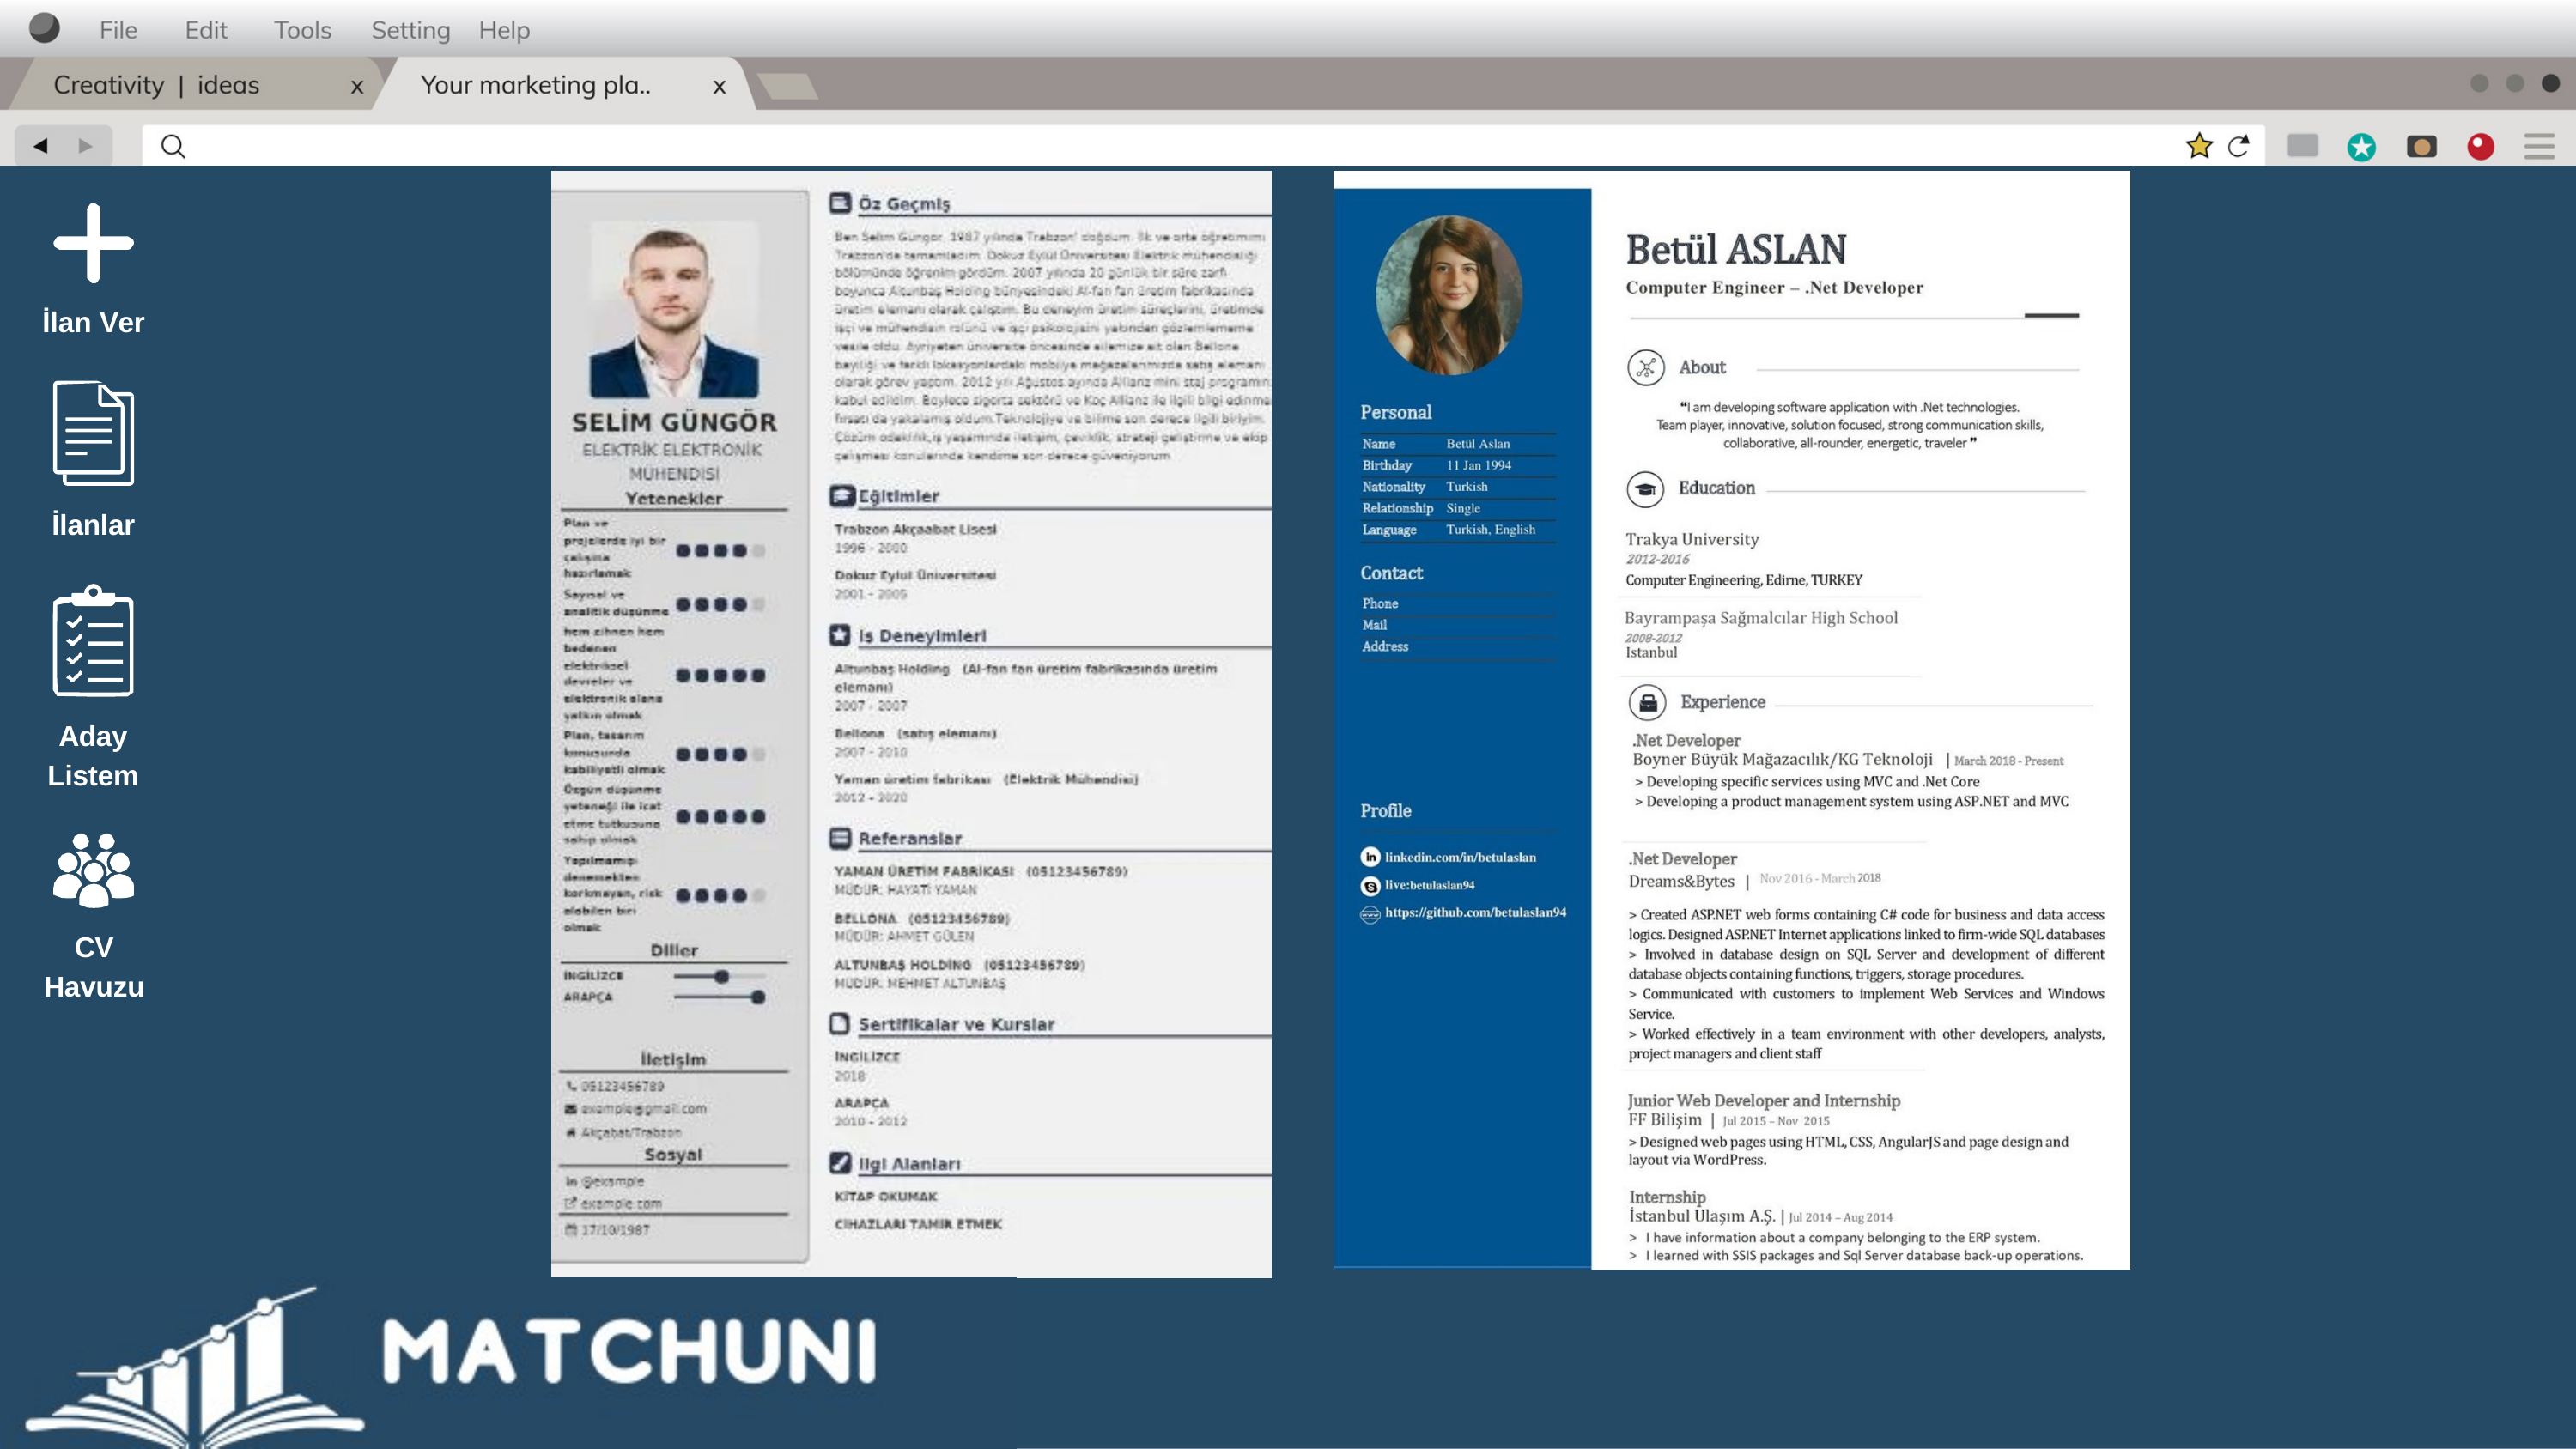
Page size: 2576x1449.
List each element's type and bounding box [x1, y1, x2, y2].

picture [66, 634, 82, 646]
picture [66, 615, 82, 628]
picture [0, 0, 2576, 166]
picture [1334, 171, 2130, 1270]
picture [66, 670, 82, 682]
picture [84, 584, 102, 601]
picture [0, 171, 1272, 1449]
picture [66, 652, 82, 664]
